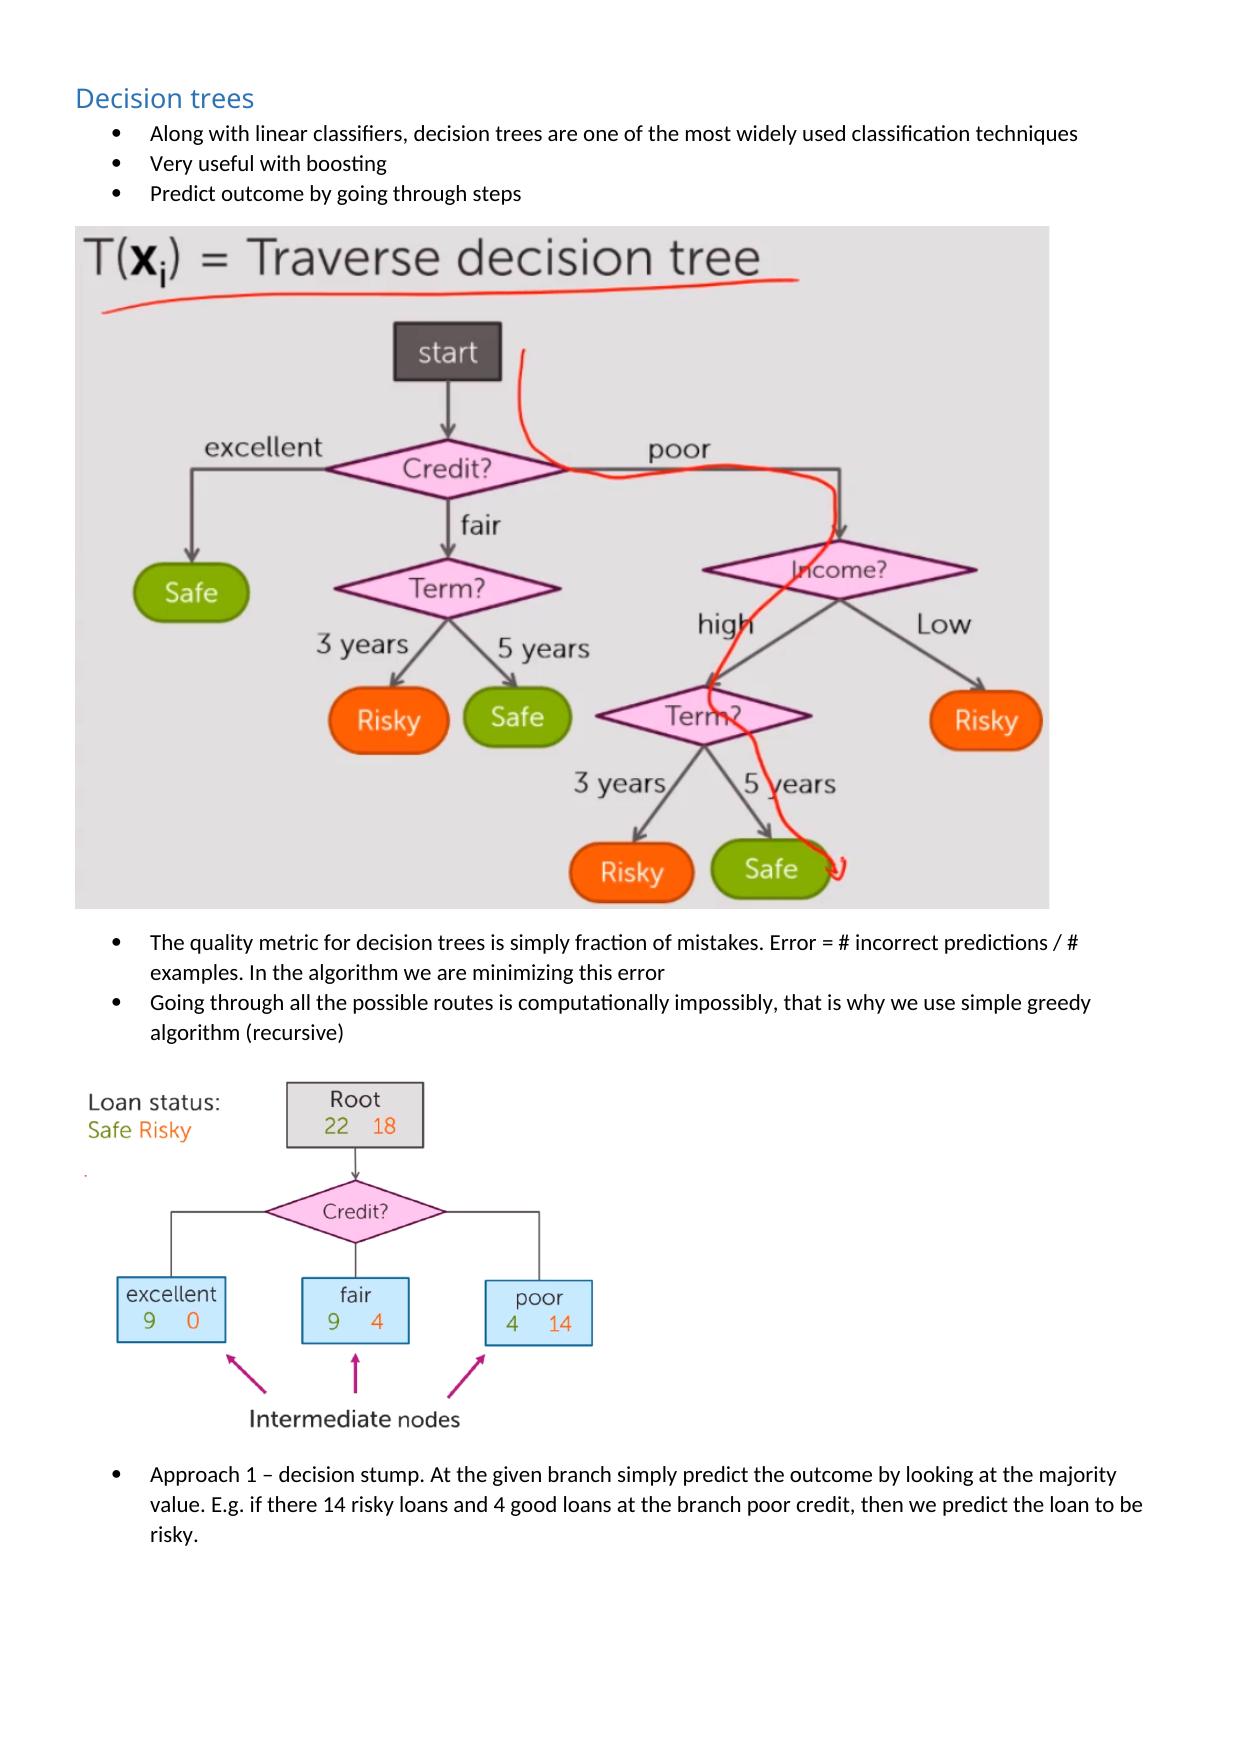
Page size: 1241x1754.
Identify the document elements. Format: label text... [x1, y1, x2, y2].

list Approach 1 – decision stump. At the given branch simply predict the outcome by looking at the majority value. E.g. if there 14 risky loans and 4 good loans at the branch poor credit, then we predict the loan to be risky. [112, 1460, 1165, 1549]
list Predict outcome by going through steps [112, 179, 1165, 207]
list Very useful with boosting [112, 149, 1165, 177]
list Along with linear classifiers, decision trees are one of the most widely used classification techniques [112, 119, 1165, 147]
list Going through all the possible routes is computationally impossibly, that is why we use simple greedy algorithm (recursive) [112, 988, 1165, 1047]
list The quality metric for decision trees is simply fraction of mistakes. Error = # incorrect predictions / # examples. In the algorithm we are minimizing this error [112, 928, 1165, 986]
picture [75, 1065, 600, 1442]
subtitle Decision trees [75, 79, 1165, 116]
picture [75, 226, 1050, 909]
